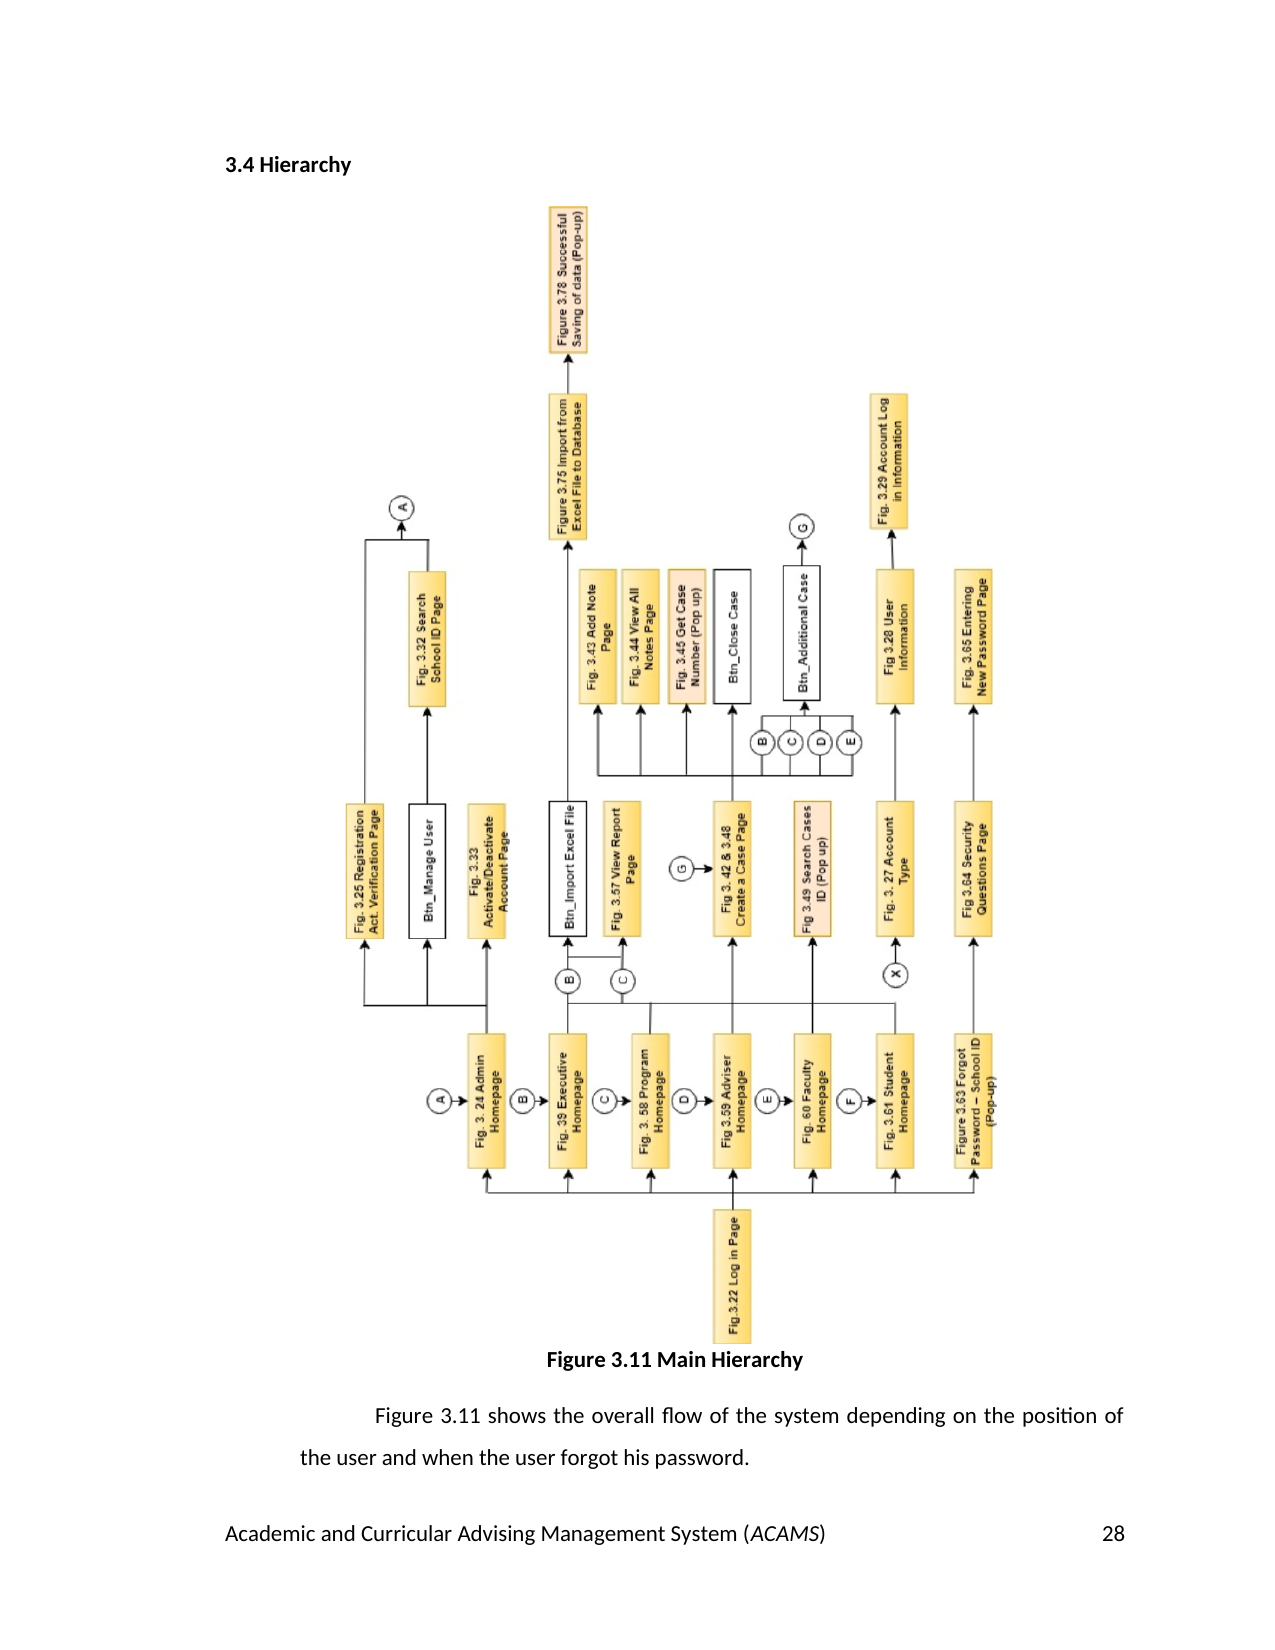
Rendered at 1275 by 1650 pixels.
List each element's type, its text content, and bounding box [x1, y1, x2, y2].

text Figure 3.11 shows the overall flow of the system depending on the position of the user and when the user forgot his password. [300, 1401, 1125, 1471]
picture [346, 207, 1005, 1343]
text 3.4 Hierarchy [225, 150, 1125, 178]
text Figure 3.11 Main Hierarchy [225, 1345, 1125, 1373]
